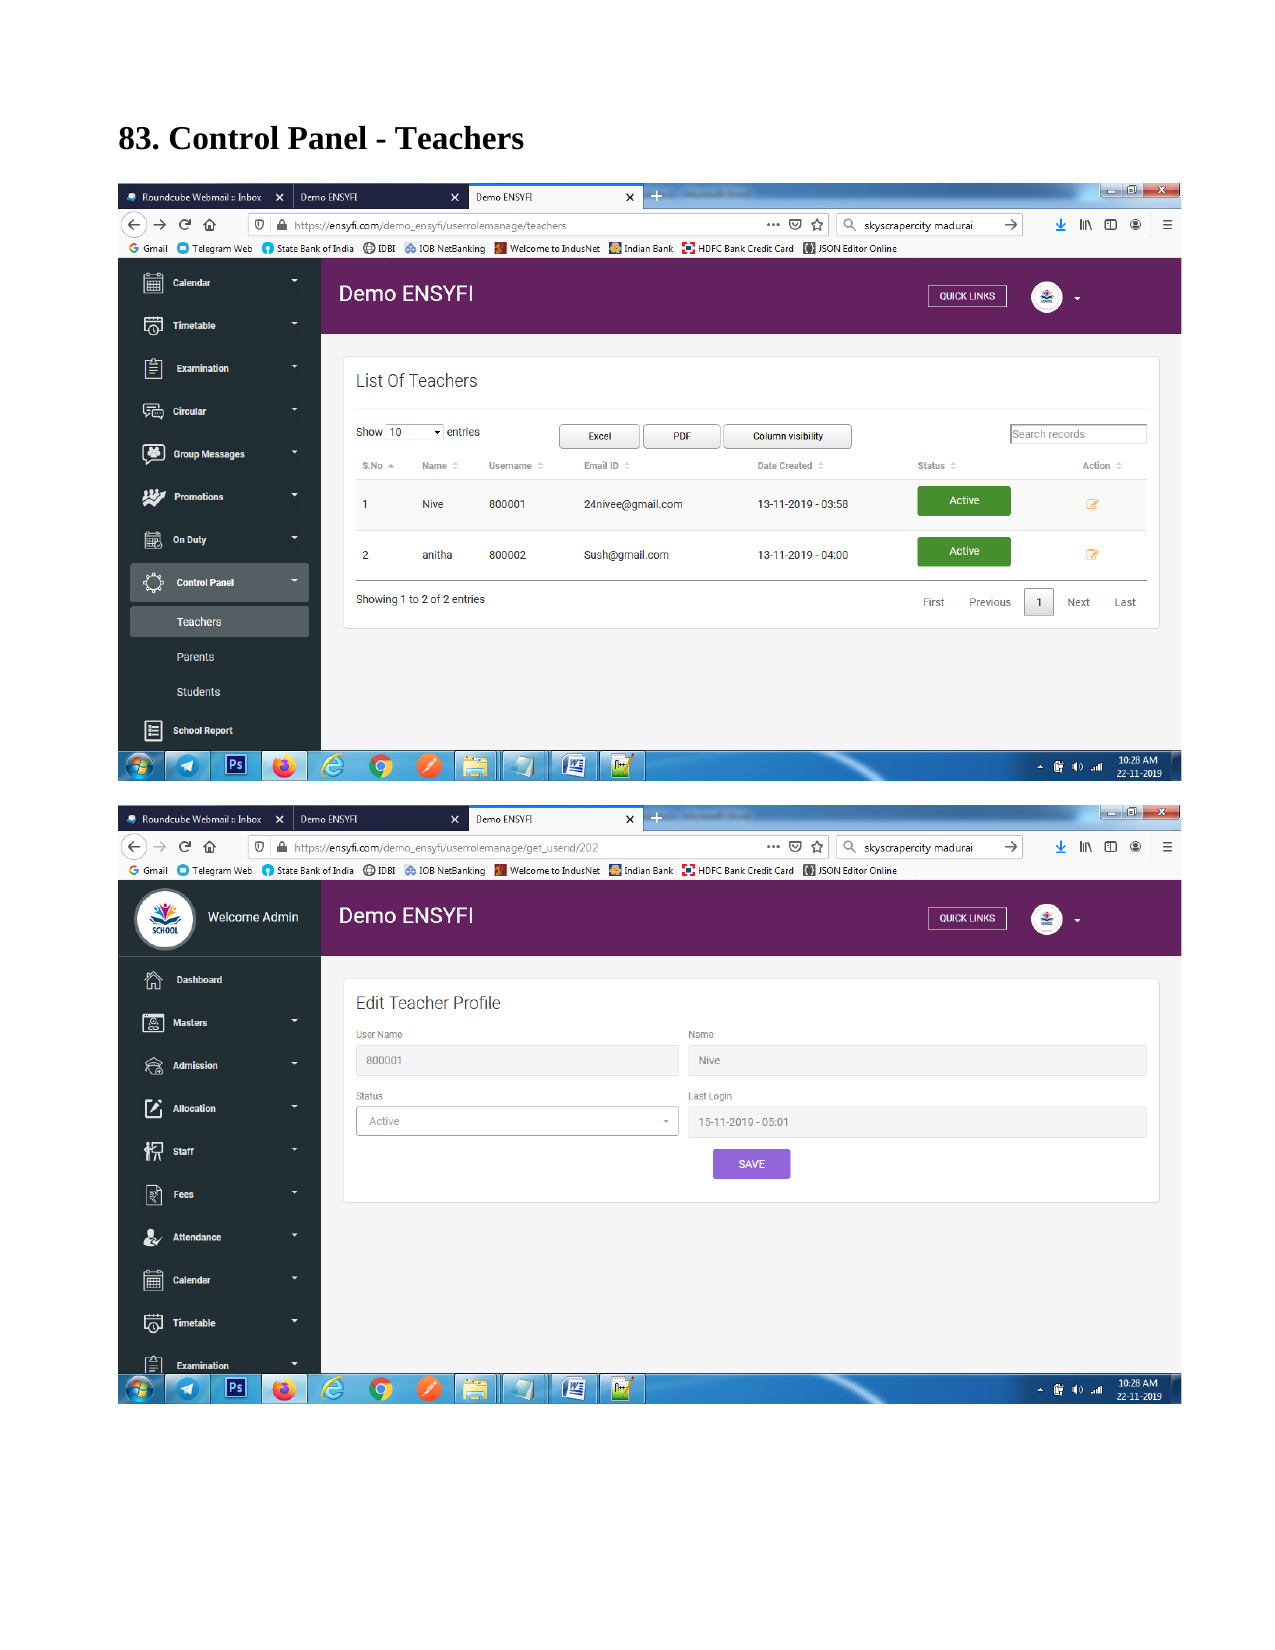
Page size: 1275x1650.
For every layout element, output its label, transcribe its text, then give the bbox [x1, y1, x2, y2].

picture [118, 183, 1182, 781]
picture [118, 805, 1182, 1404]
text 83. Control Panel - Teachers [118, 118, 1181, 157]
